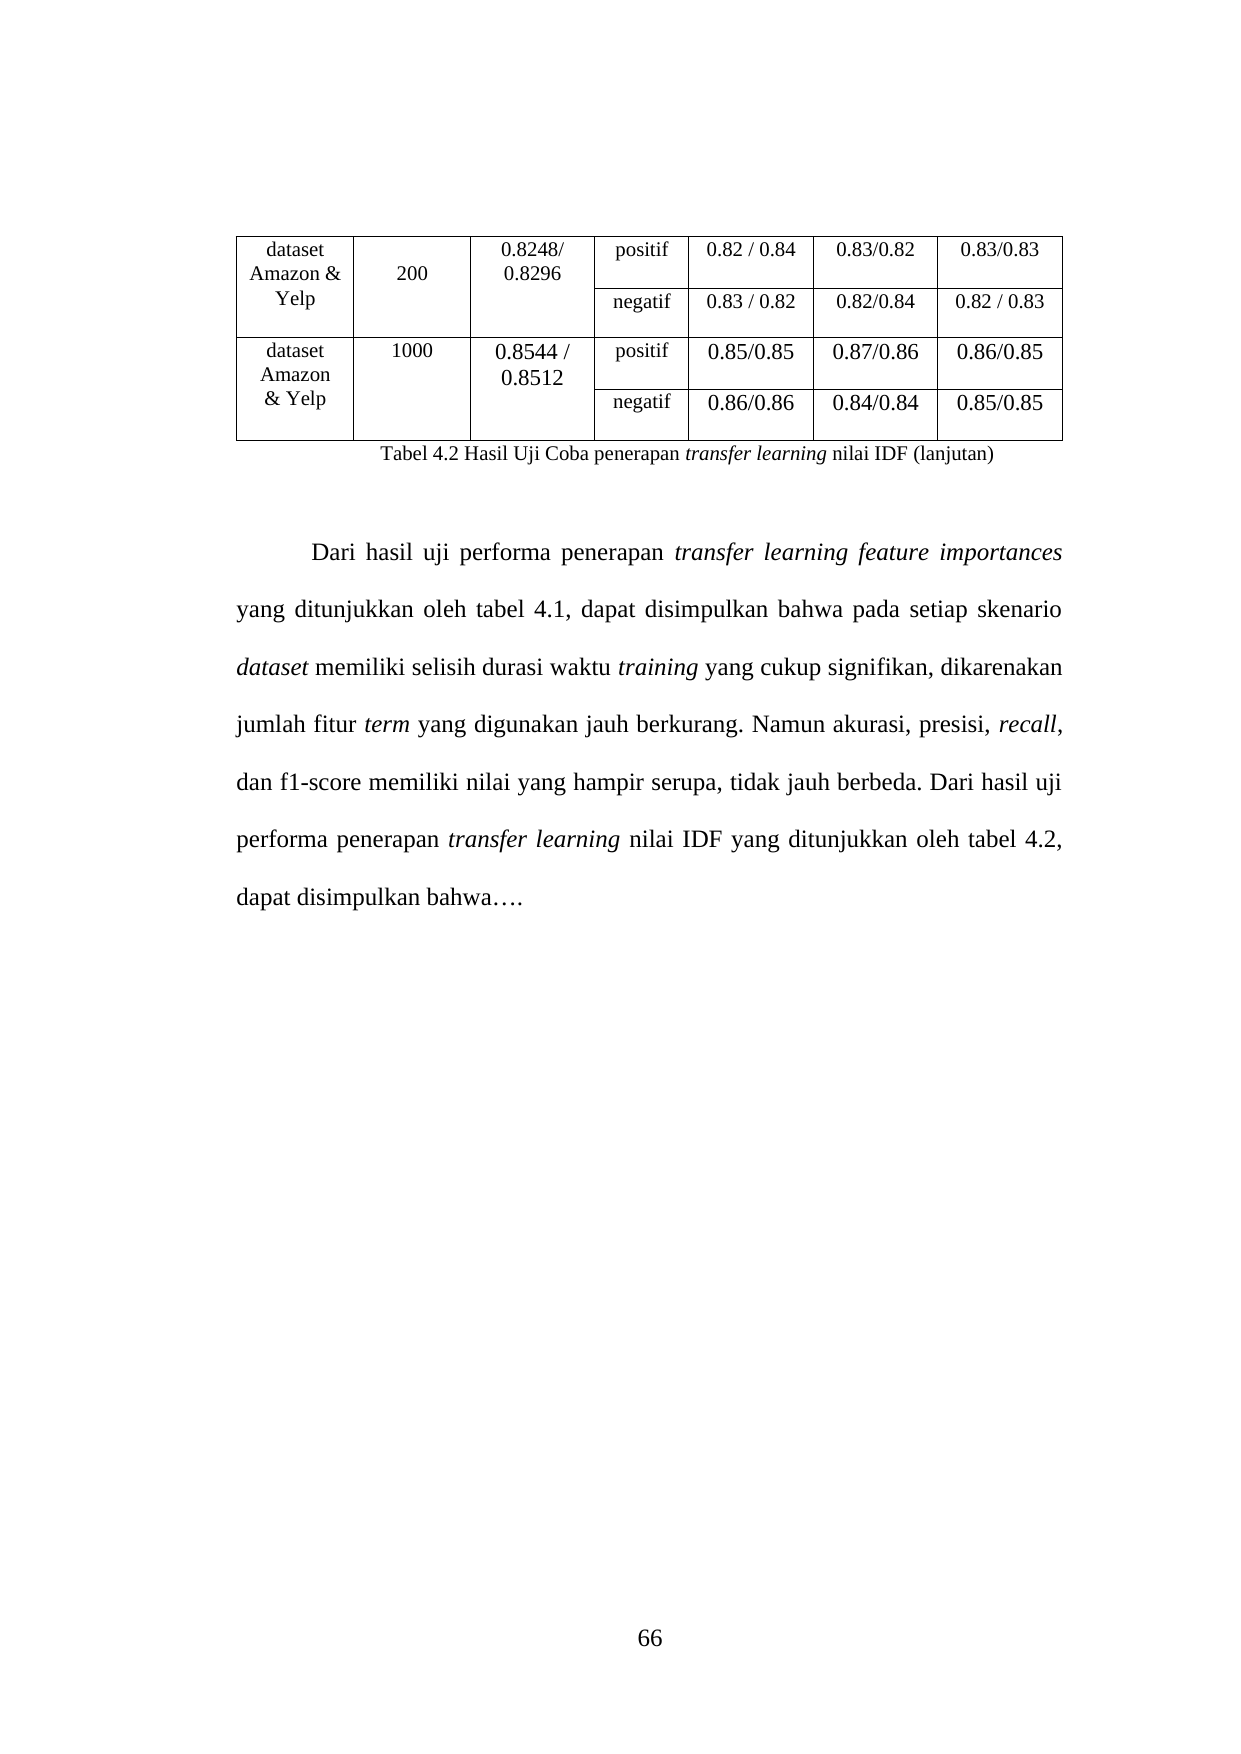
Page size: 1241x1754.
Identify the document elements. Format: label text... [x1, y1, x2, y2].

table_header 200 [354, 237, 470, 337]
table_cell 0.87/0.86 [814, 338, 937, 388]
table_header 0.8248/ 0.8296 [471, 237, 594, 337]
table_cell positif [595, 338, 688, 388]
table_cell 0.85/0.85 [689, 338, 813, 388]
table_cell 0.85/0.85 [938, 390, 1062, 440]
table_cell 0.82 / 0.83 [938, 289, 1062, 337]
table_cell 0.84/0.84 [814, 390, 937, 440]
table_header positif [595, 237, 688, 288]
table_cell negatif [595, 390, 688, 440]
table_header dataset Amazon & Yelp [237, 237, 353, 337]
table_header 0.82 / 0.84 [689, 237, 813, 288]
table_cell 1000 [354, 338, 470, 440]
table_cell dataset Amazon & Yelp [237, 338, 353, 440]
table_cell 0.8544 / 0.8512 [471, 338, 594, 440]
text Dari hasil uji performa penerapan transfer learning feature importances yang ditunjukkan oleh tabel 4.1, dapat disimpulkan bahwa pada setiap skenario dataset memiliki selisih durasi waktu training yang cukup signifikan, dikarenakan jumlah fitur term yang digunakan jauh berkurang. Namun akurasi, presisi, recall, dan f1-score memiliki nilai yang hampir serupa, tidak jauh berbeda. Dari hasil uji performa penerapan transfer learning nilai IDF yang ditunjukkan oleh tabel 4.2, dapat disimpulkan bahwa…. [236, 537, 1063, 911]
table_cell 0.82/0.84 [814, 289, 937, 337]
table_header 0.83/0.82 [814, 237, 937, 288]
text Tabel 4.2 Hasil Uji Coba penerapan transfer learning nilai IDF (lanjutan) [236, 441, 1063, 465]
table_cell 0.86/0.86 [689, 390, 813, 440]
table_cell 0.86/0.85 [938, 338, 1062, 388]
table_cell negatif [595, 289, 688, 337]
table_cell 0.83 / 0.82 [689, 289, 813, 337]
table_header 0.83/0.83 [938, 237, 1062, 288]
